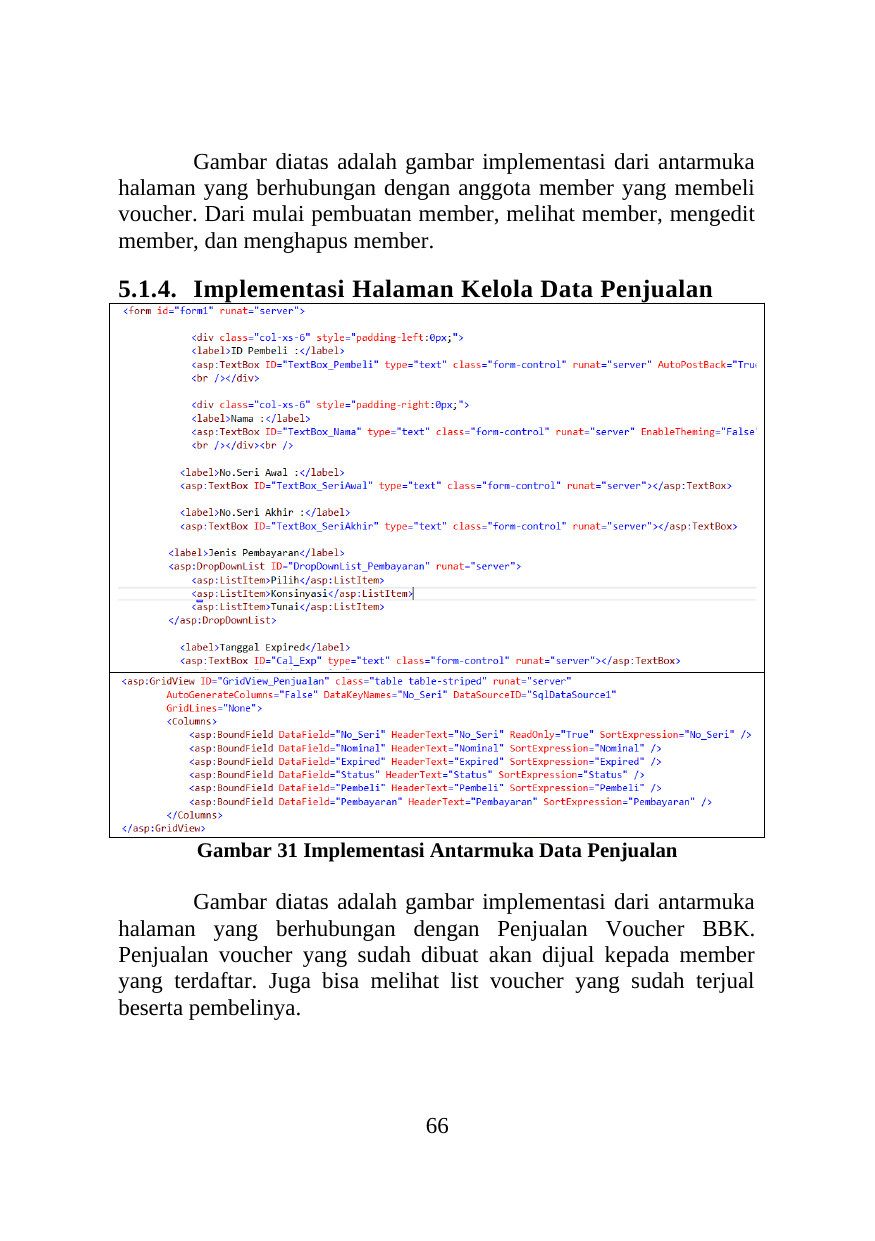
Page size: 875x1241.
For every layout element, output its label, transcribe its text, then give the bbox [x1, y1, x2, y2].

subtitle Implementasi Halaman Kelola Data Penjualan [118, 274, 756, 303]
text Gambar 31 Implementasi Antarmuka Data Penjualan [118, 838, 756, 862]
picture [118, 675, 757, 835]
picture [118, 305, 757, 670]
text Gambar diatas adalah gambar implementasi dari antarmuka halaman yang berhubungan dengan anggota member yang membeli voucher. Dari mulai pembuatan member, melihat member, mengedit member, dan menghapus member. [118, 148, 756, 253]
text Gambar diatas adalah gambar implementasi dari antarmuka halaman yang berhubungan dengan Penjualan Voucher BBK. Penjualan voucher yang sudah dibuat akan dijual kepada member yang terdaftar. Juga bisa melihat list voucher yang sudah terjual beserta pembelinya. [118, 888, 756, 1020]
